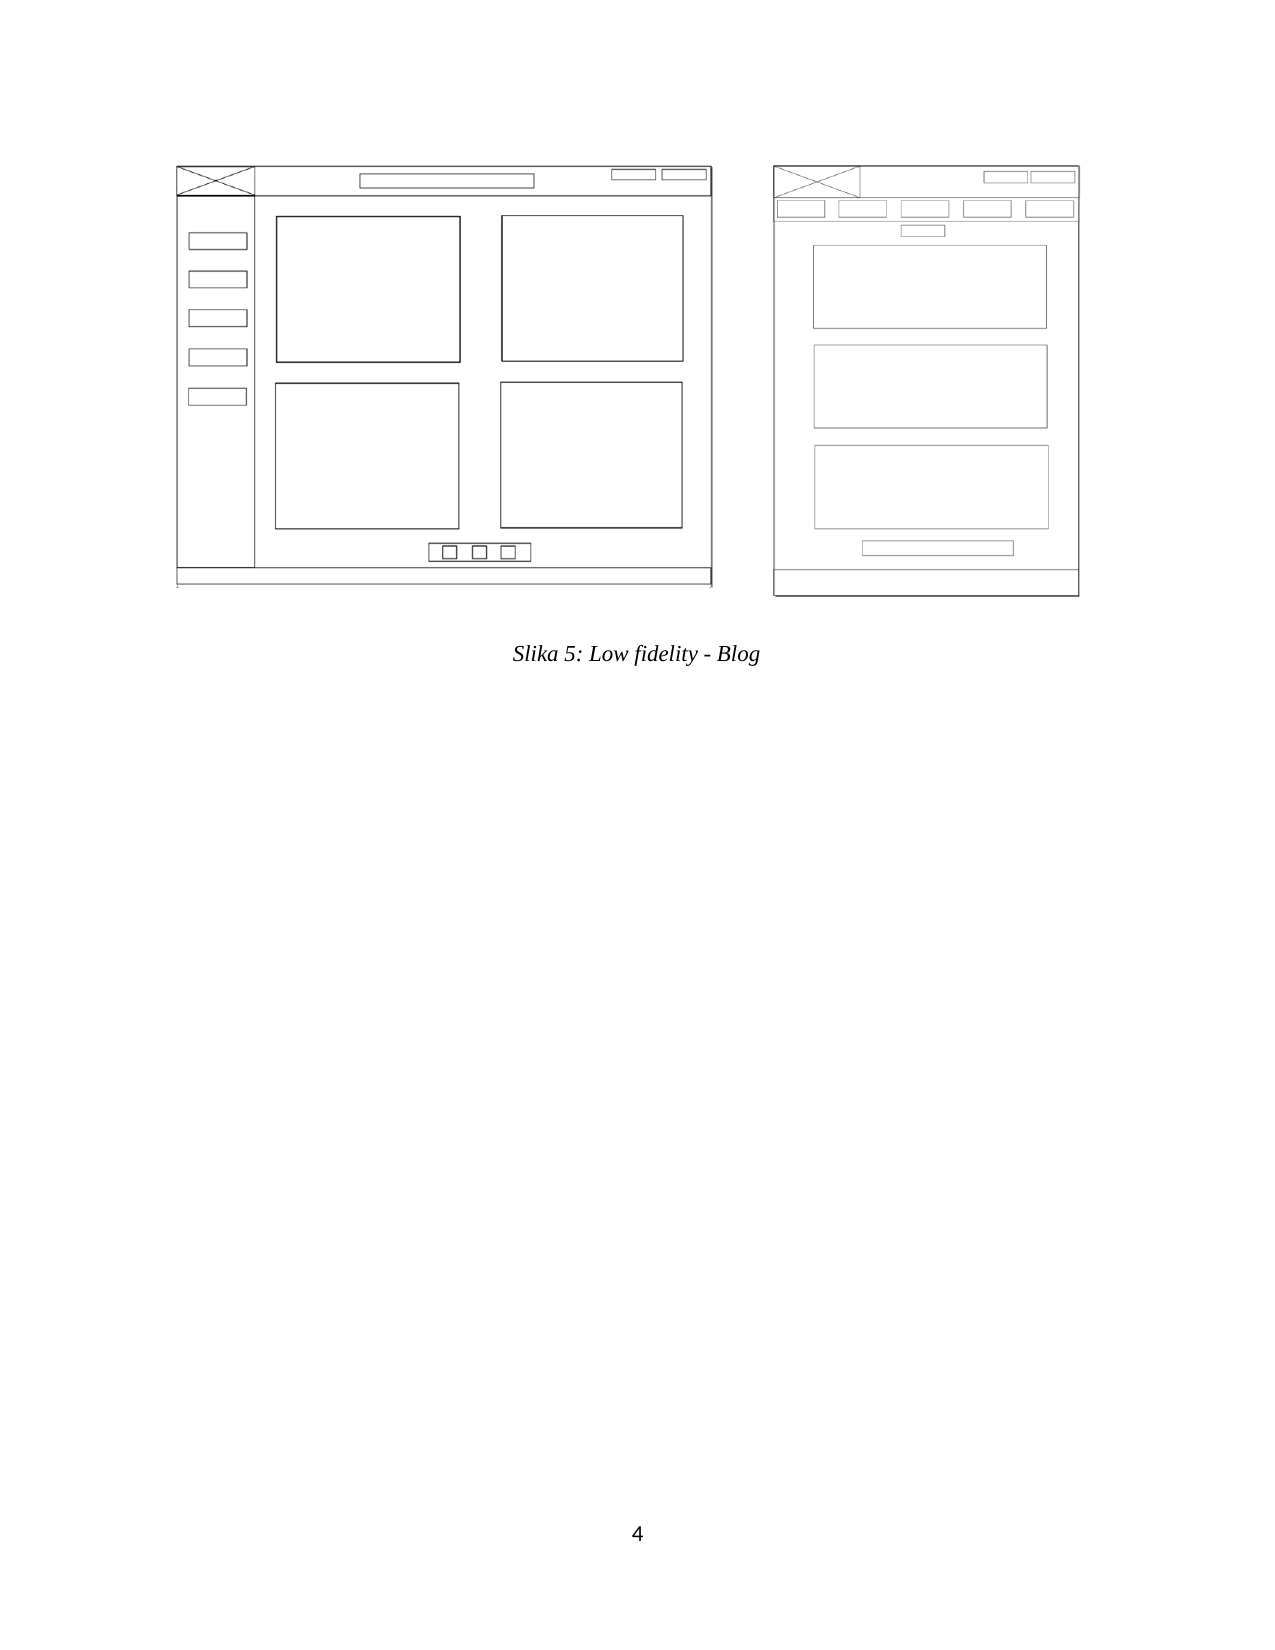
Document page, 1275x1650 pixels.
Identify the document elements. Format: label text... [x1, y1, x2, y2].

text Slika 5: Low fidelity - Blog [150, 640, 1125, 667]
picture [150, 150, 1125, 620]
